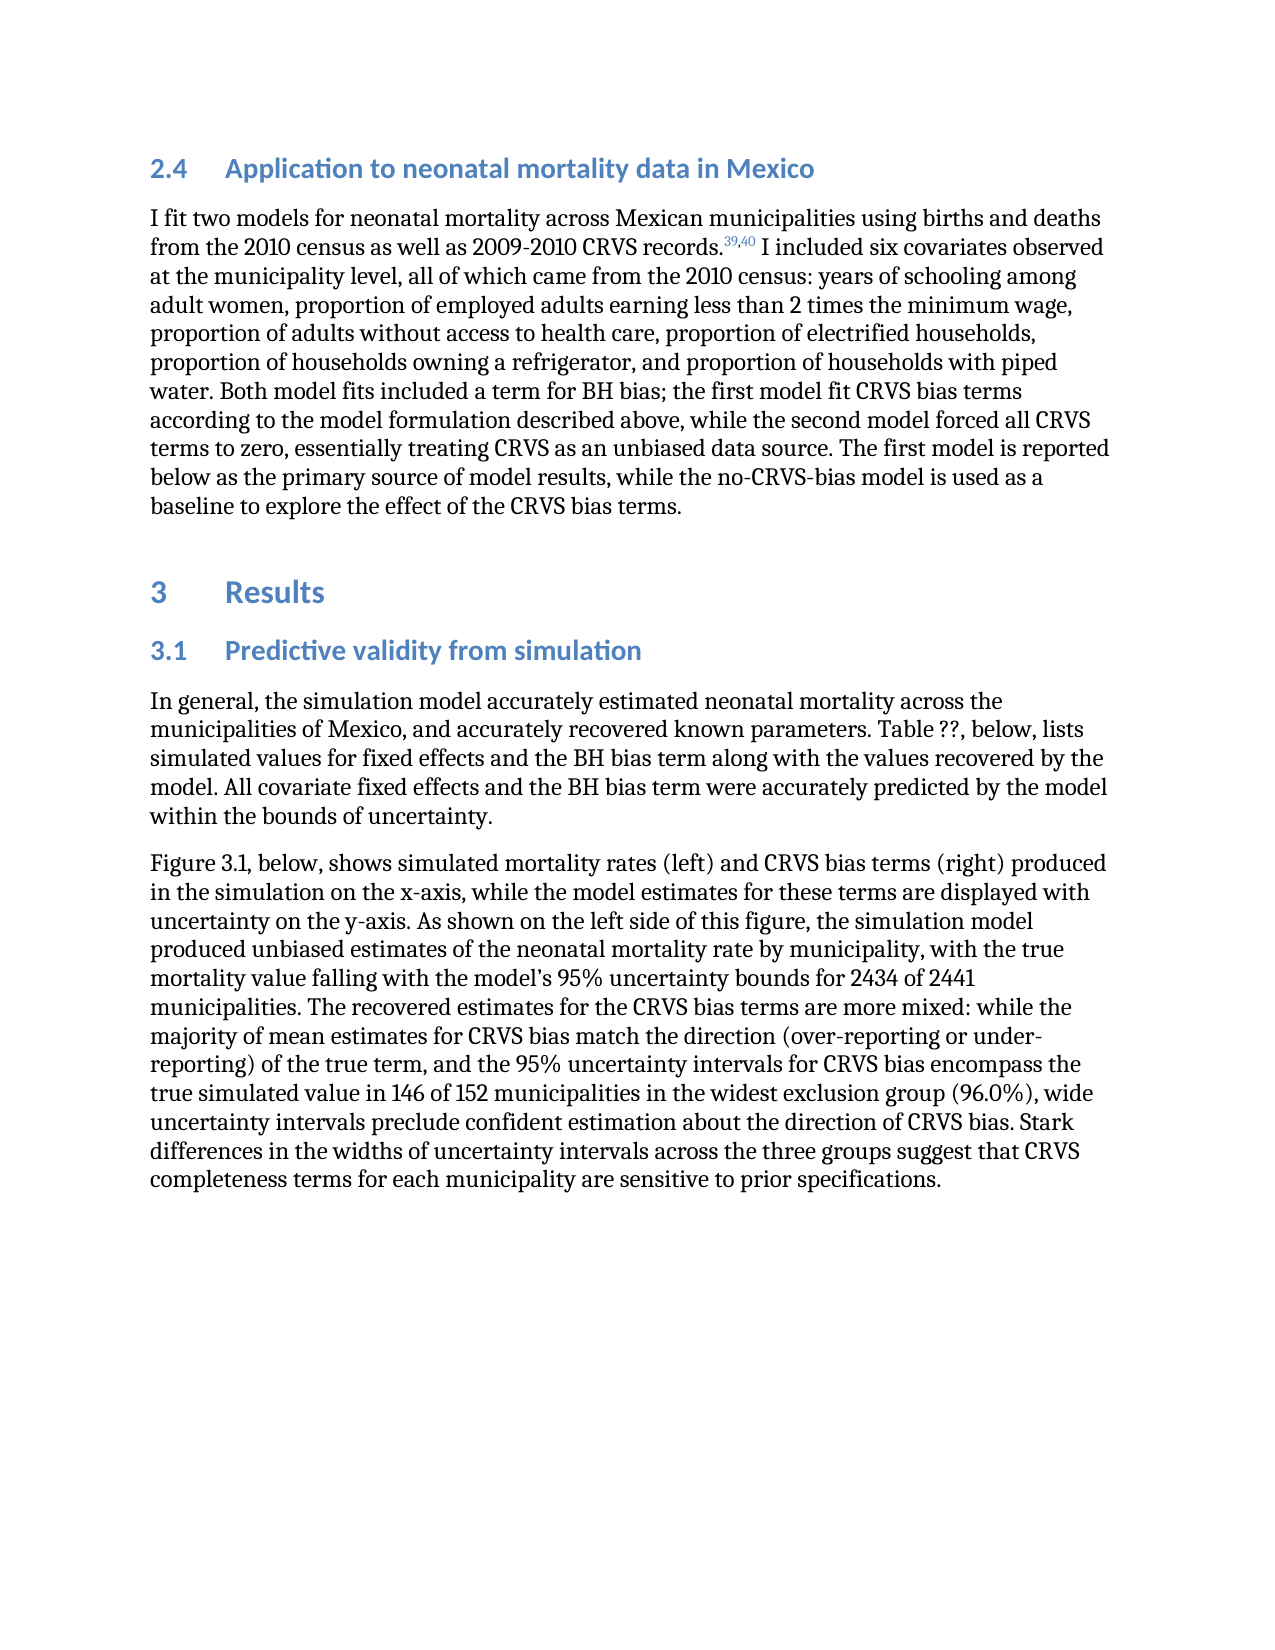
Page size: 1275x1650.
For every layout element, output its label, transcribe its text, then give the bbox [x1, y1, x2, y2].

subtitle 2.4 Application to neonatal mortality data in Mexico [150, 150, 1125, 186]
text Figure 3.1, below, shows simulated mortality rates (left) and CRVS bias terms (right) produced in the simulation on the x-axis, while the model estimates for these terms are displayed with uncertainty on the y-axis. As shown on the left side of this figure, the simulation model produced unbiased estimates of the neonatal mortality rate by municipality, with the true mortality value falling with the model’s 95% uncertainty bounds for 2434 of 2441 municipalities. The recovered estimates for the CRVS bias terms are more mixed: while the majority of mean estimates for CRVS bias match the direction (over-reporting or under-reporting) of the true term, and the 95% uncertainty intervals for CRVS bias encompass the true simulated value in 146 of 152 municipalities in the widest exclusion group (96.0%), wide uncertainty intervals preclude confident estimation about the direction of CRVS bias. Stark differences in the widths of uncertainty intervals across the three groups suggest that CRVS completeness terms for each municipality are sensitive to prior specifications. [150, 849, 1125, 1194]
text I fit two models for neonatal mortality across Mexican municipalities using births and deaths from the 2010 census as well as 2009-2010 CRVS records.39,40 I included six covariates observed at the municipality level, all of which came from the 2010 census: years of schooling among adult women, proportion of employed adults earning less than 2 times the minimum wage, proportion of adults without access to health care, proportion of electrified households, proportion of households owning a refrigerator, and proportion of households with piped water. Both model fits included a term for BH bias; the first model fit CRVS bias terms according to the model formulation described above, while the second model forced all CRVS terms to zero, essentially treating CRVS as an unbiased data source. The first model is reported below as the primary source of model results, while the no-CRVS-bias model is used as a baseline to explore the effect of the CRVS bias terms. [150, 204, 1125, 521]
subtitle 3 Results [150, 571, 1125, 611]
subtitle 3.1 Predictive validity from simulation [150, 632, 1125, 668]
text In general, the simulation model accurately estimated neonatal mortality across the municipalities of Mexico, and accurately recovered known parameters. Table ??, below, lists simulated values for fixed effects and the BH bias term along with the values recovered by the model. All covariate fixed effects and the BH bias term were accurately predicted by the model within the bounds of uncertainty. [150, 687, 1125, 830]
